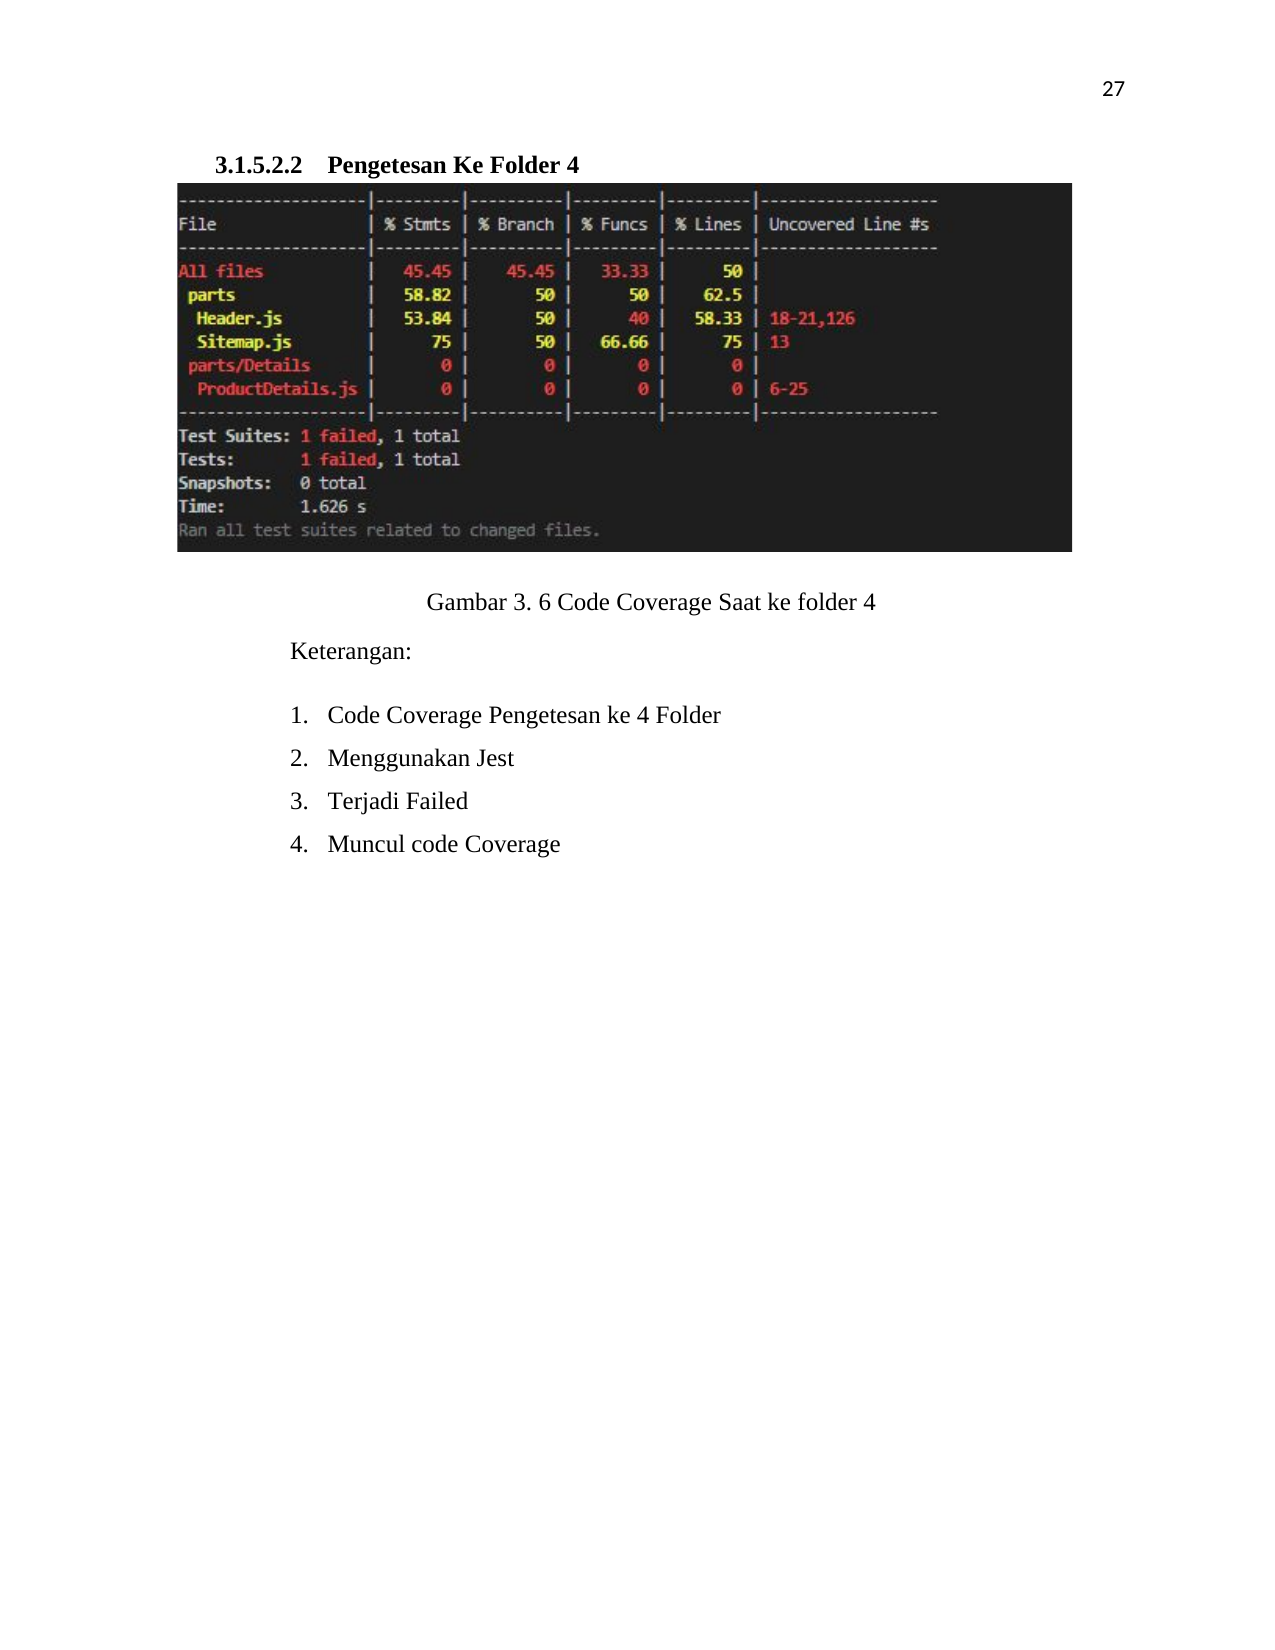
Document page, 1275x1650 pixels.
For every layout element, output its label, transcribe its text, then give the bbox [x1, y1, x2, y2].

list Terjadi Failed [290, 786, 1125, 815]
list Menggunakan Jest [290, 743, 1125, 772]
subtitle Pengetesan Ke Folder 4 [215, 150, 1125, 179]
picture [177, 183, 1073, 552]
text Keterangan: [290, 636, 1125, 665]
text Gambar 3. 6 Code Coverage Saat ke folder 4 [177, 587, 1125, 615]
list Code Coverage Pengetesan ke 4 Folder [290, 700, 1125, 729]
list Muncul code Coverage [290, 829, 1125, 858]
